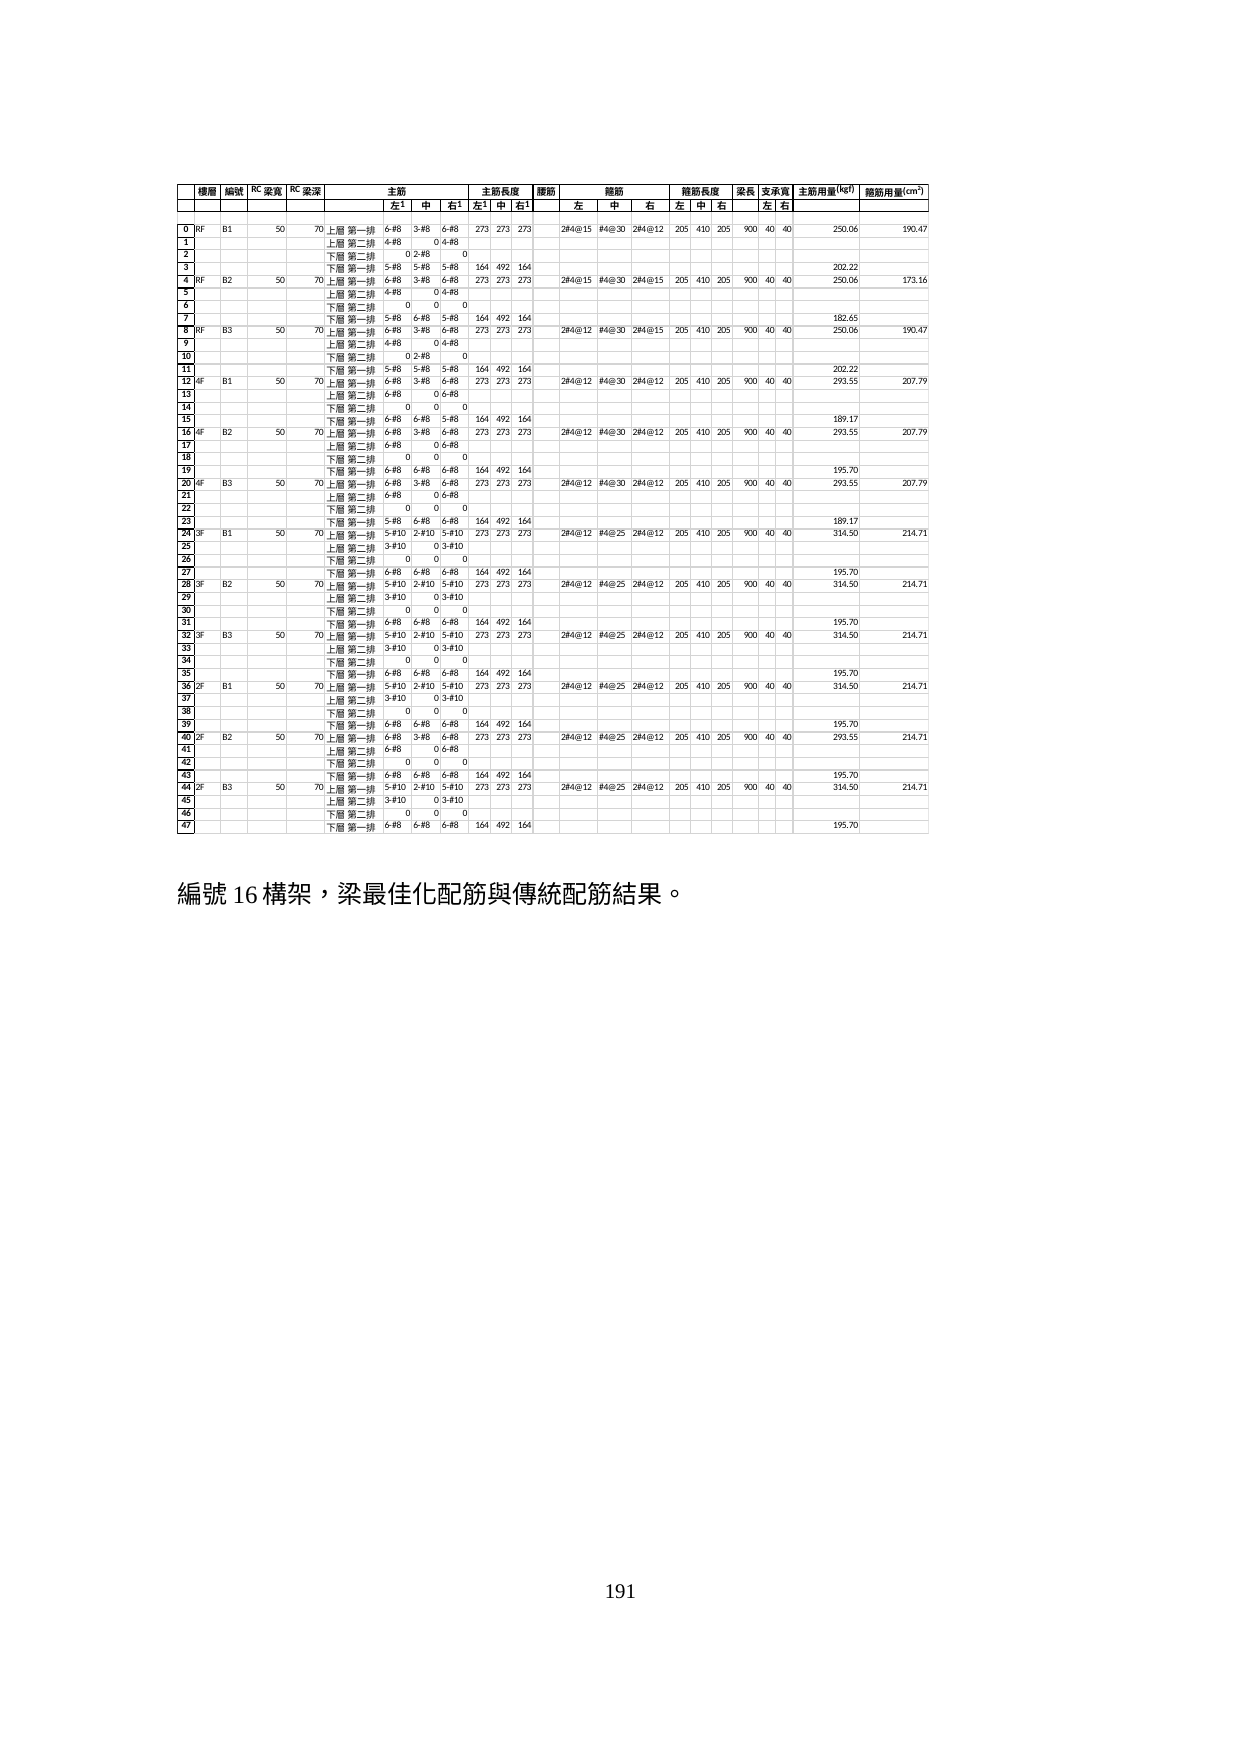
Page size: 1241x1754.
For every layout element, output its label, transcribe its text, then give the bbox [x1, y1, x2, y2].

text 編號16構架，梁最佳化配筋與傳統配筋結果。 [177, 873, 1063, 911]
